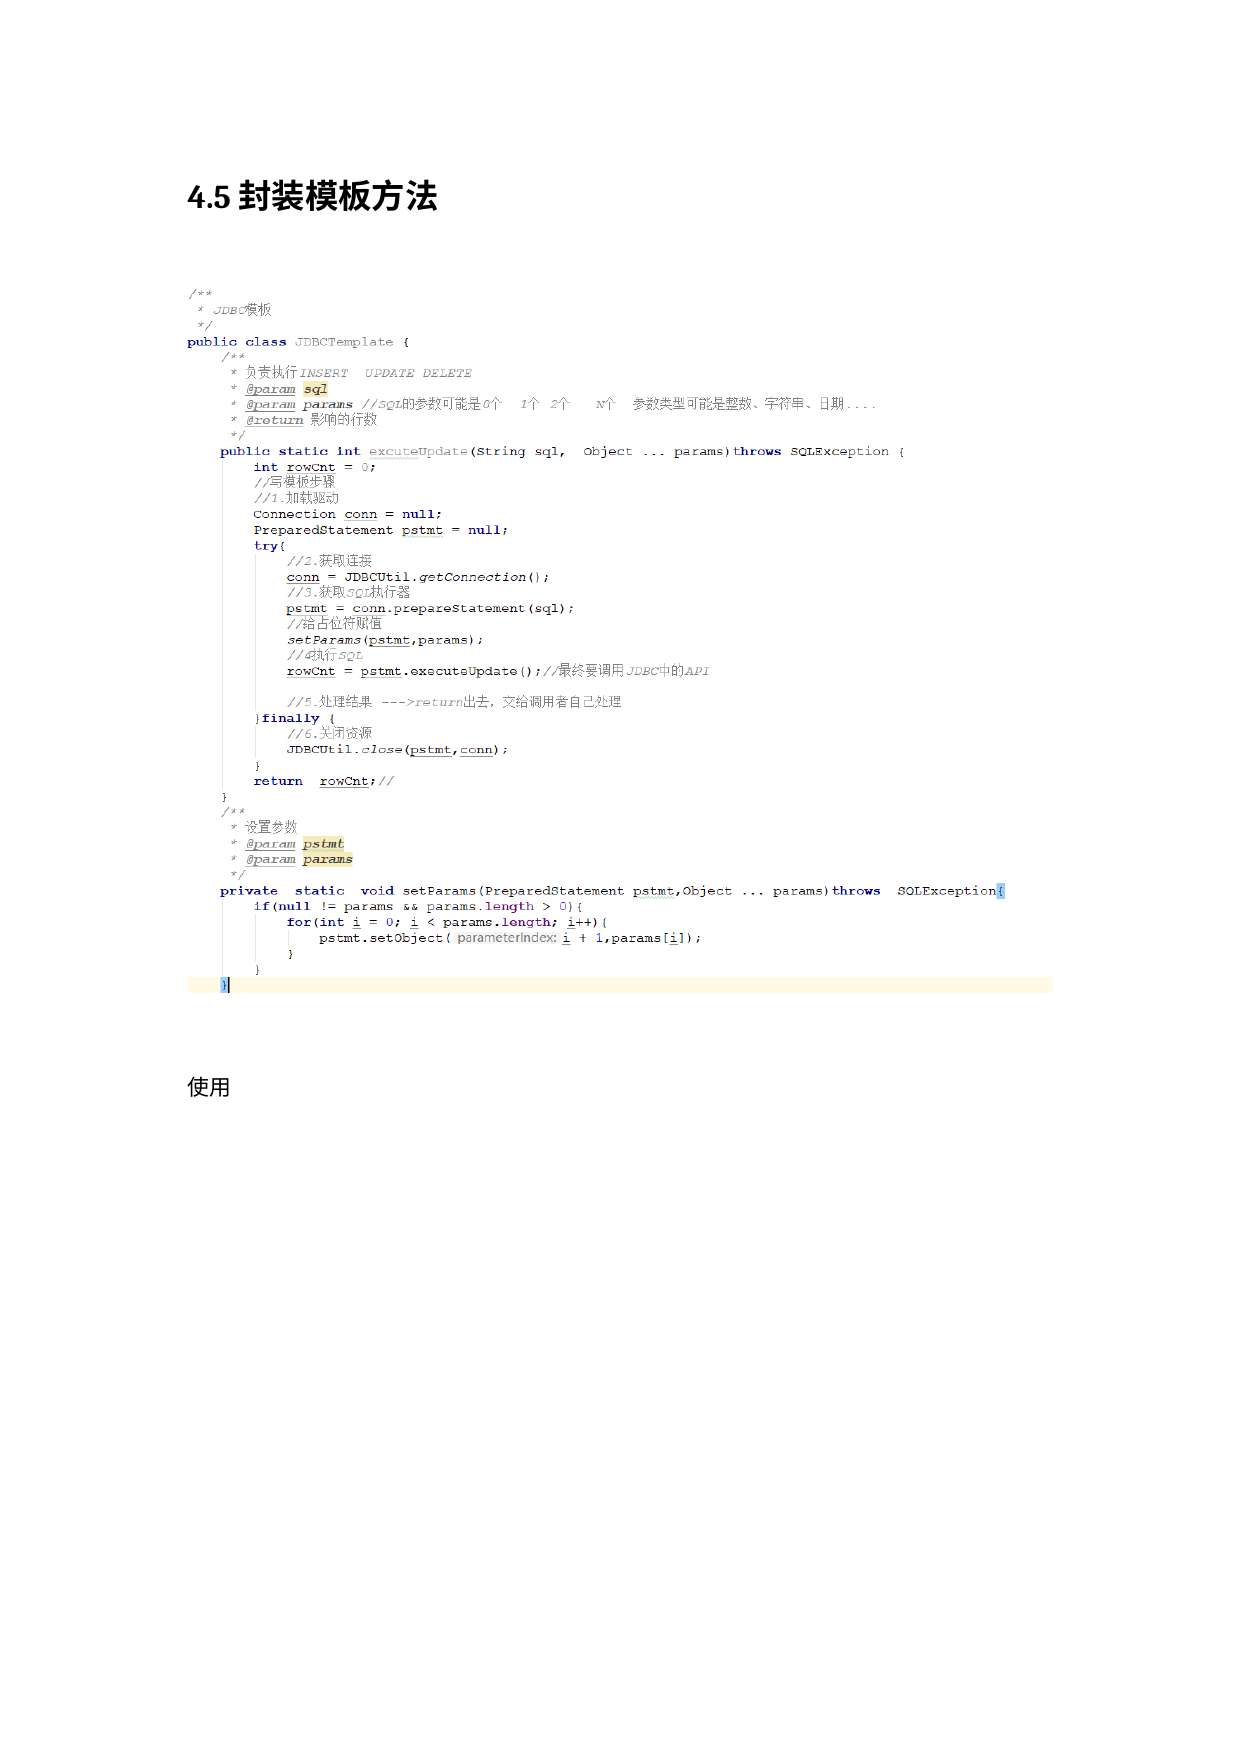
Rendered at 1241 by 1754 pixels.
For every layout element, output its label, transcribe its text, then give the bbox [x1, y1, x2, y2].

text 使用 [187, 1069, 1053, 1102]
subtitle 4.5 封装模板方法 [187, 162, 1053, 227]
picture [187, 289, 1053, 999]
